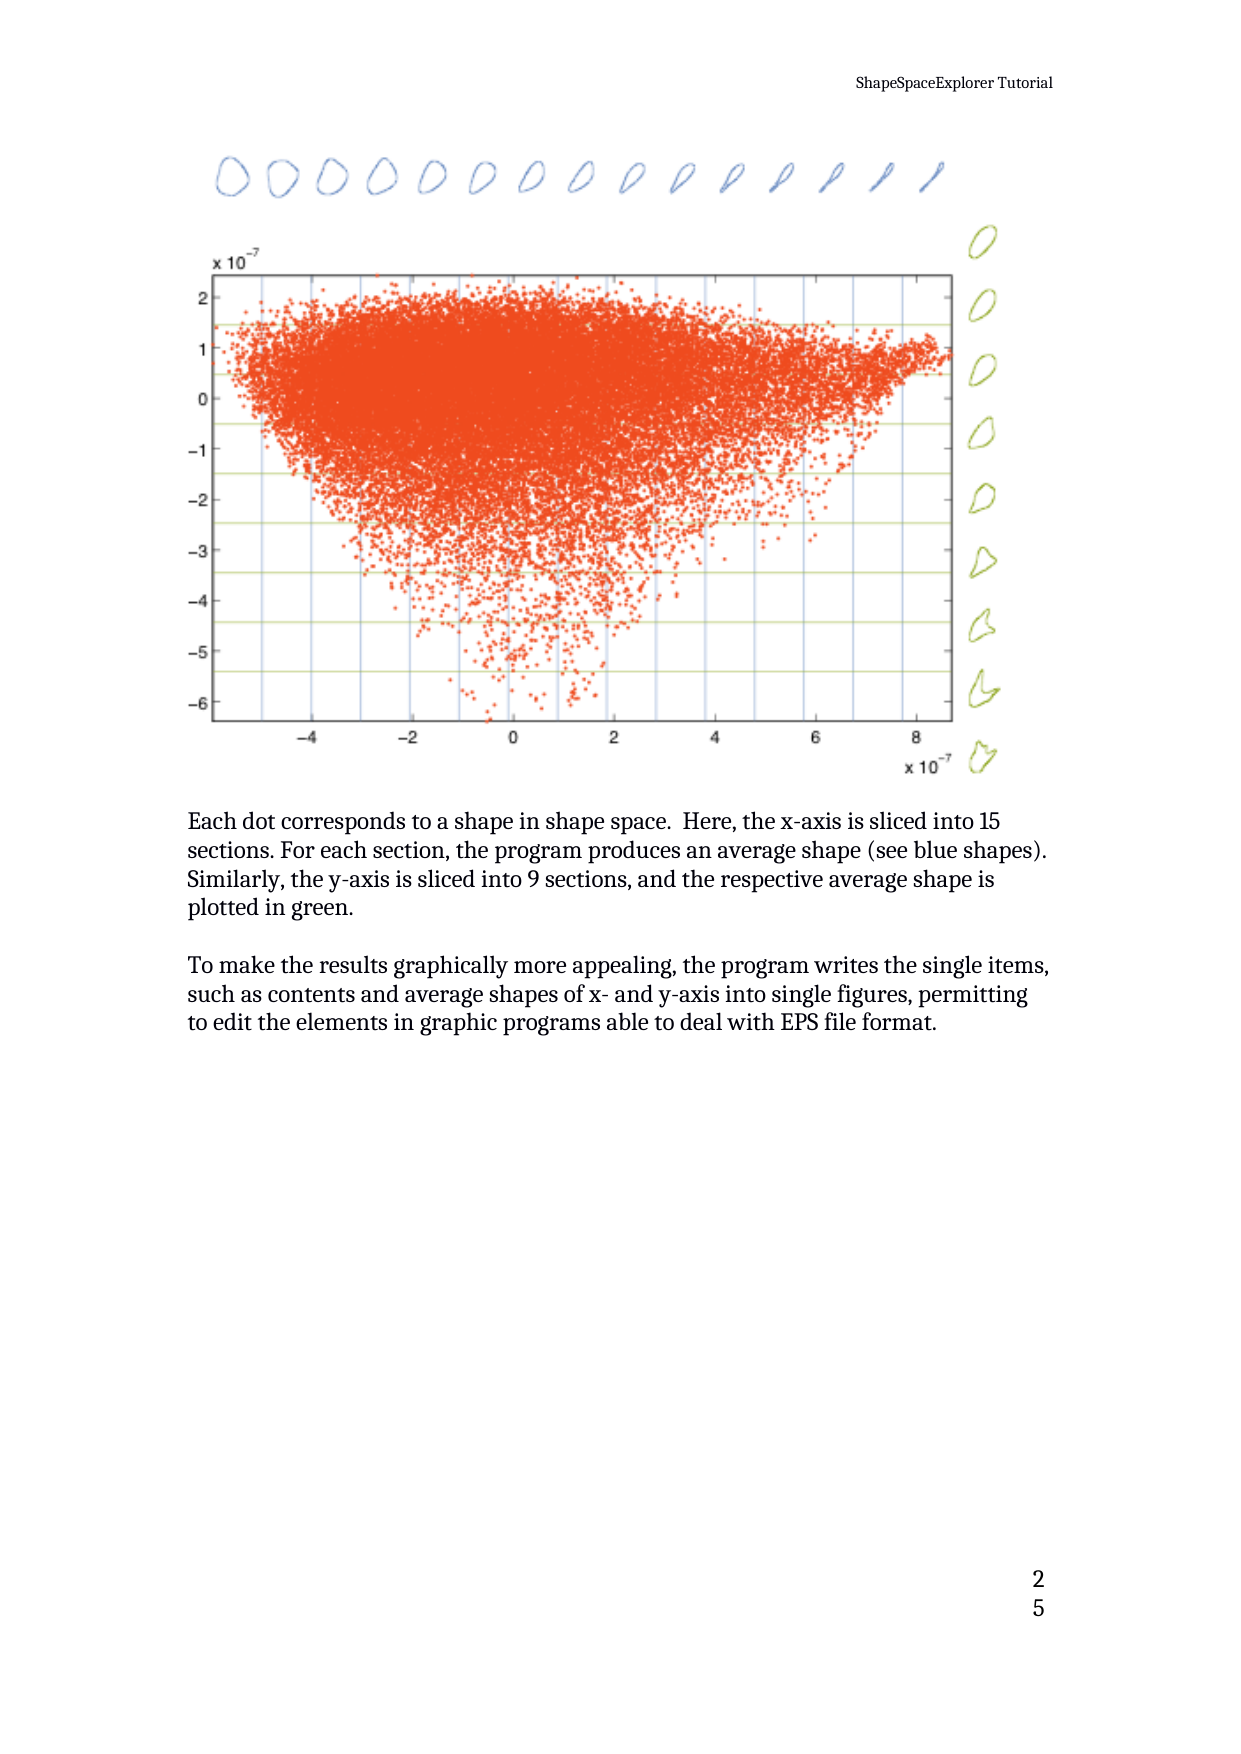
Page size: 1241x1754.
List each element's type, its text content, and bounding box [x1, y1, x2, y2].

picture [187, 150, 1008, 779]
text To make the results graphically more appealing, the program writes the single items, such as contents and average shapes of x- and y-axis into single figures, permitting to edit the elements in graphic programs able to deal with EPS file format. [187, 951, 1053, 1037]
text Each dot corresponds to a shape in shape space. Here, the x-axis is sliced into 15 sections. For each section, the program produces an average shape (see blue shapes). Similarly, the y-axis is sliced into 9 sections, and the respective average shape is plotted in green. [187, 807, 1053, 922]
